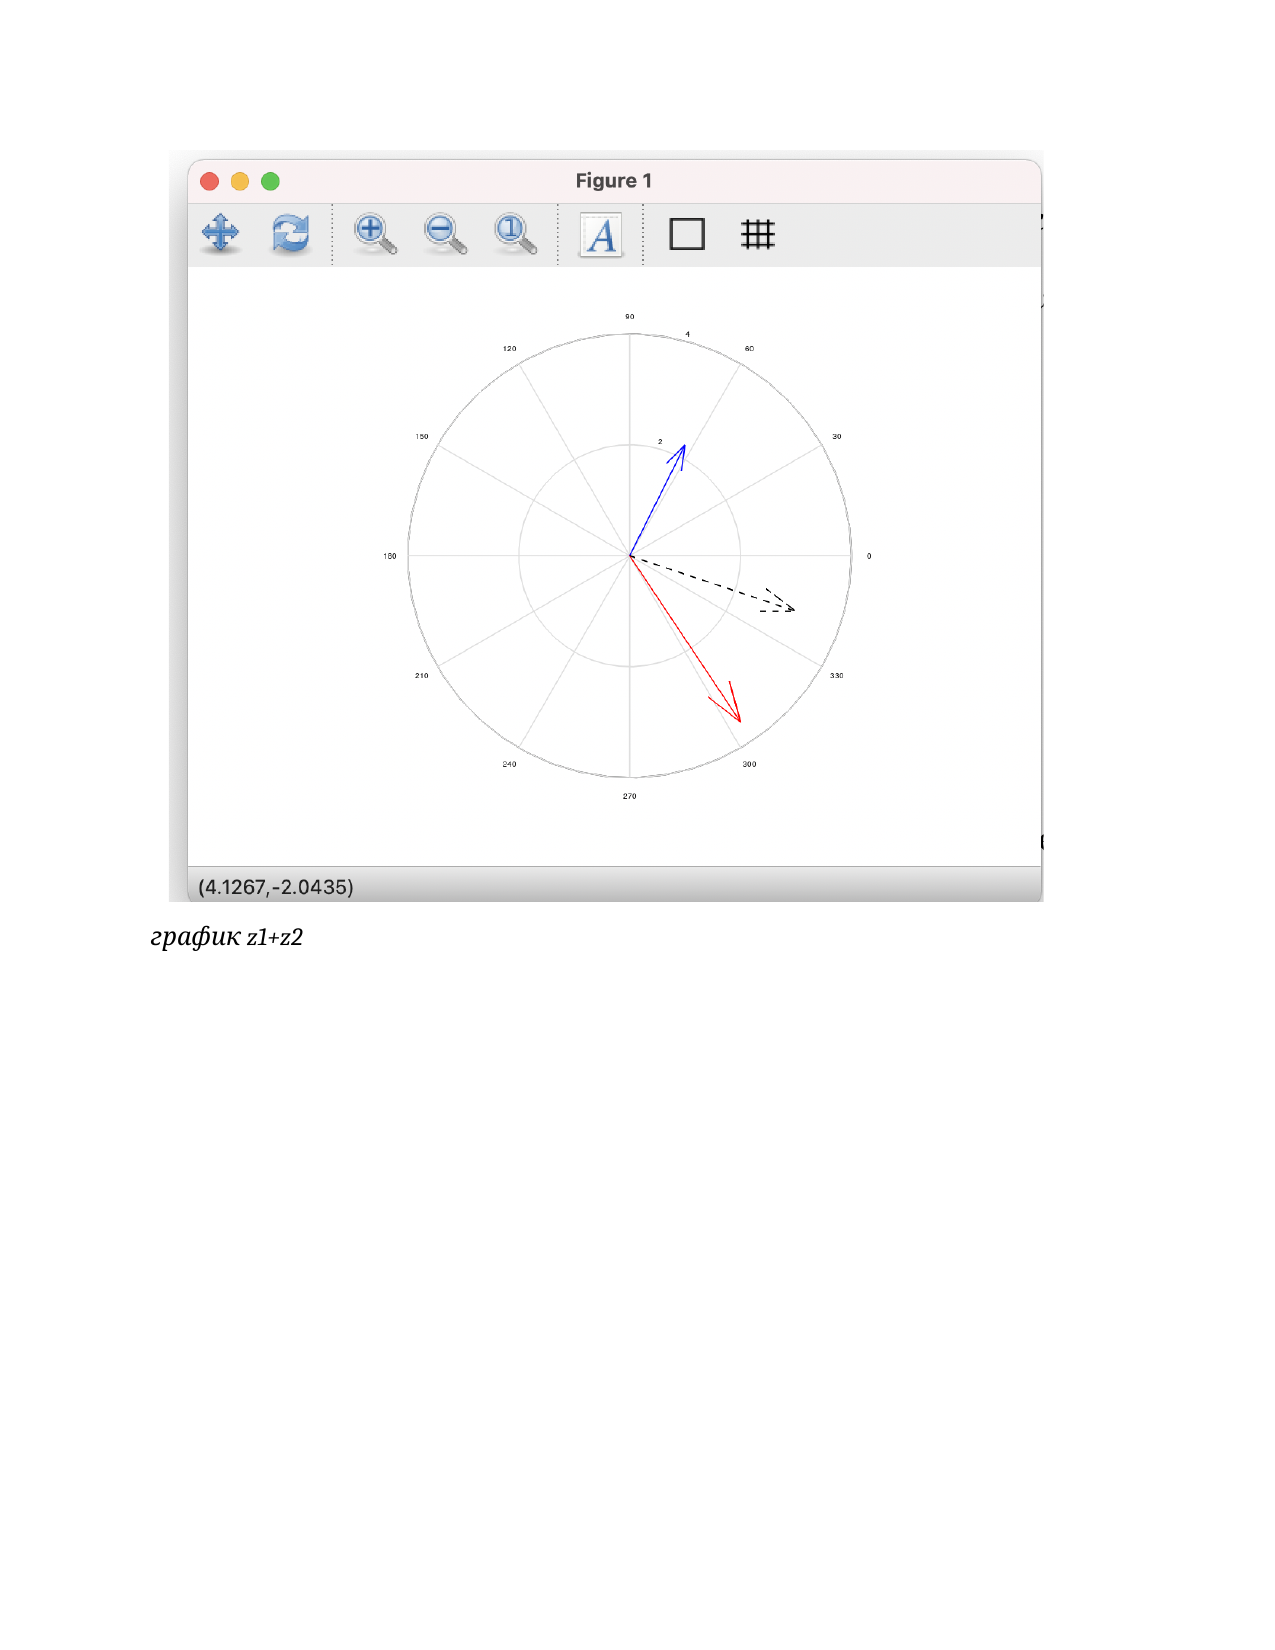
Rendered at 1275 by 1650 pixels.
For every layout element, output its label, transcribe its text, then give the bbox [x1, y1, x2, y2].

text график z1+z2 [150, 922, 1125, 951]
picture [168, 150, 1044, 902]
